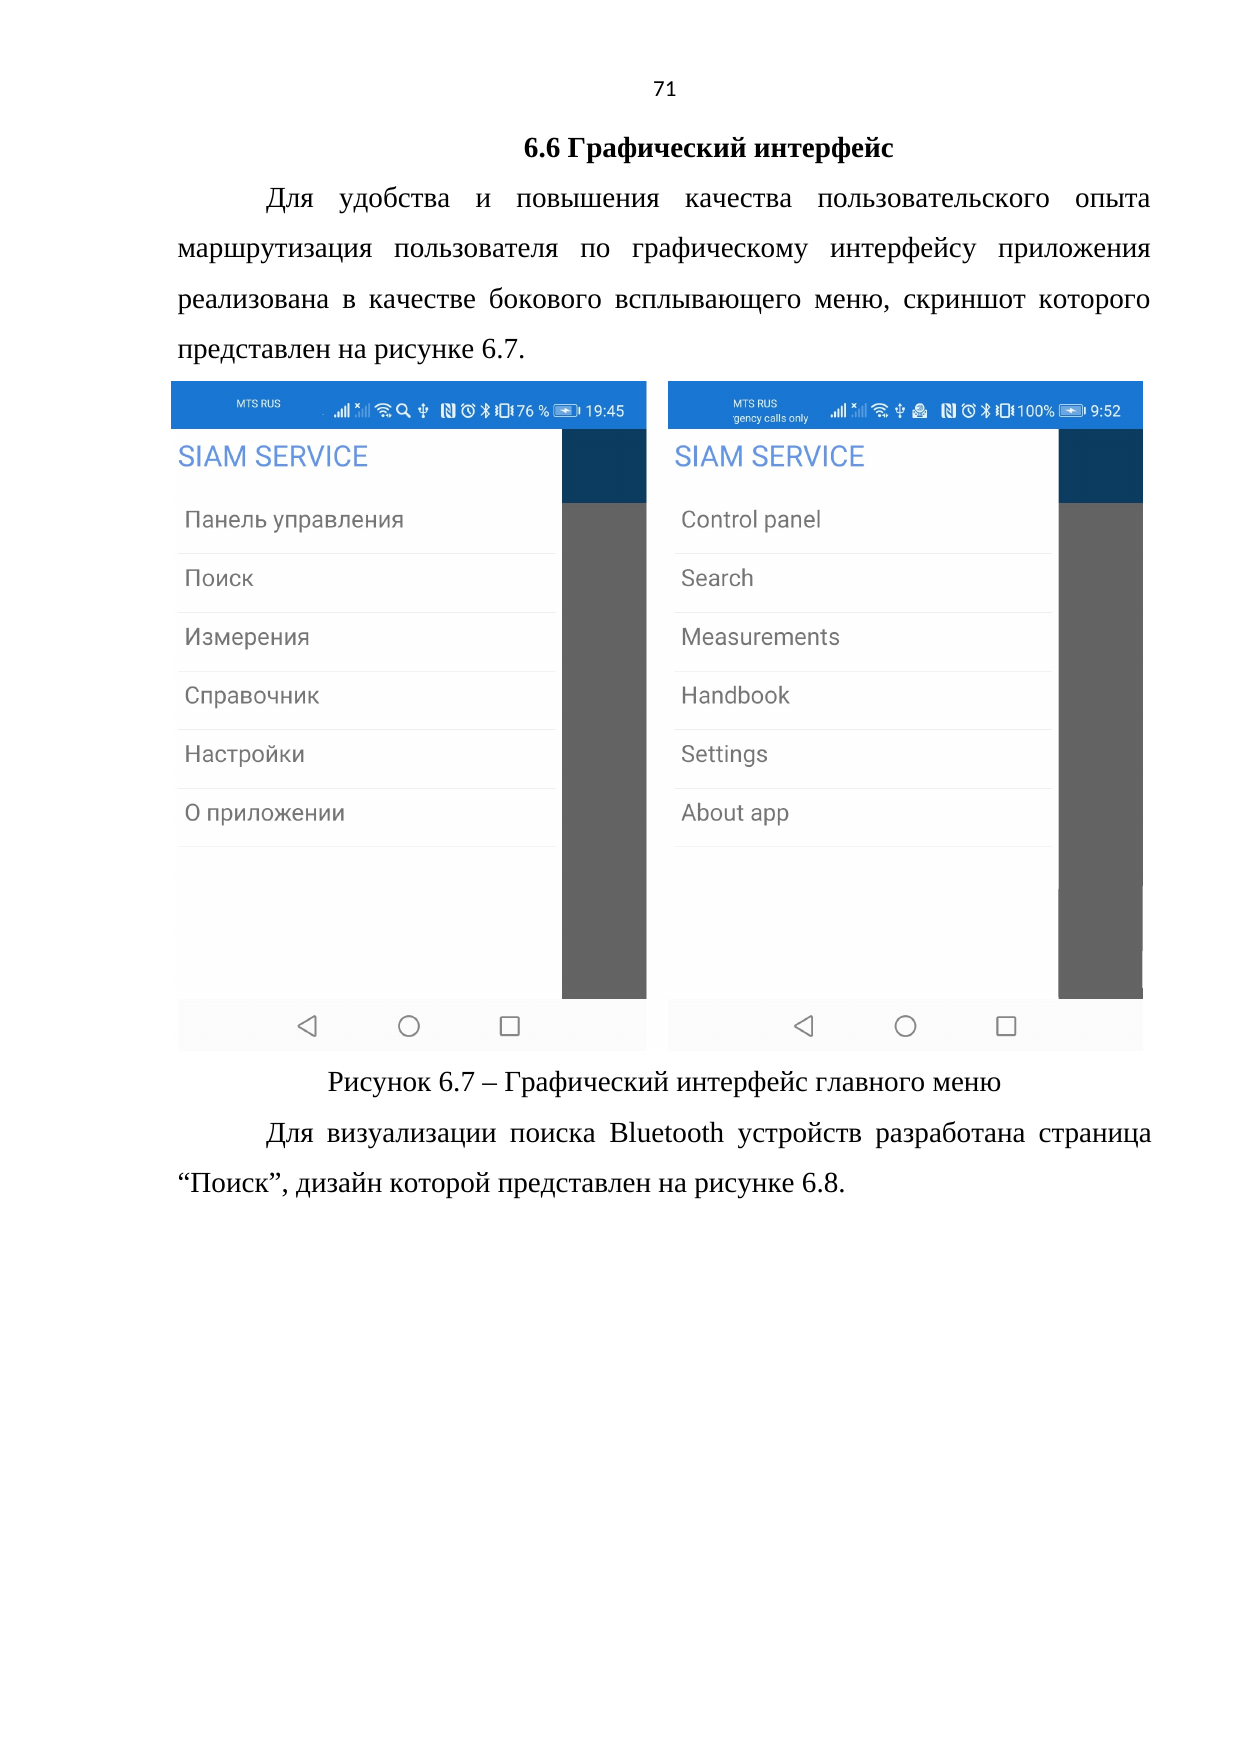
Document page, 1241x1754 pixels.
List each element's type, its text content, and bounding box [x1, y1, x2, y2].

text Для визуализации поиска Bluetooth устройств разработана страница “Поиск”, дизайн которой представлен на рисунке 6.8. [177, 1115, 1152, 1199]
subtitle 6.6 Графический интерфейс [177, 130, 1152, 163]
text Для удобства и повышения качества пользовательского опыта маршрутизация пользователя по графическому интерфейсу приложения реализована в качестве бокового всплывающего меню, скриншот которого представлен на рисунке 6.7. [177, 180, 1152, 364]
picture [171, 381, 1143, 1051]
list Рисунок 6.7 – Графический интерфейс главного меню [177, 1064, 1152, 1098]
